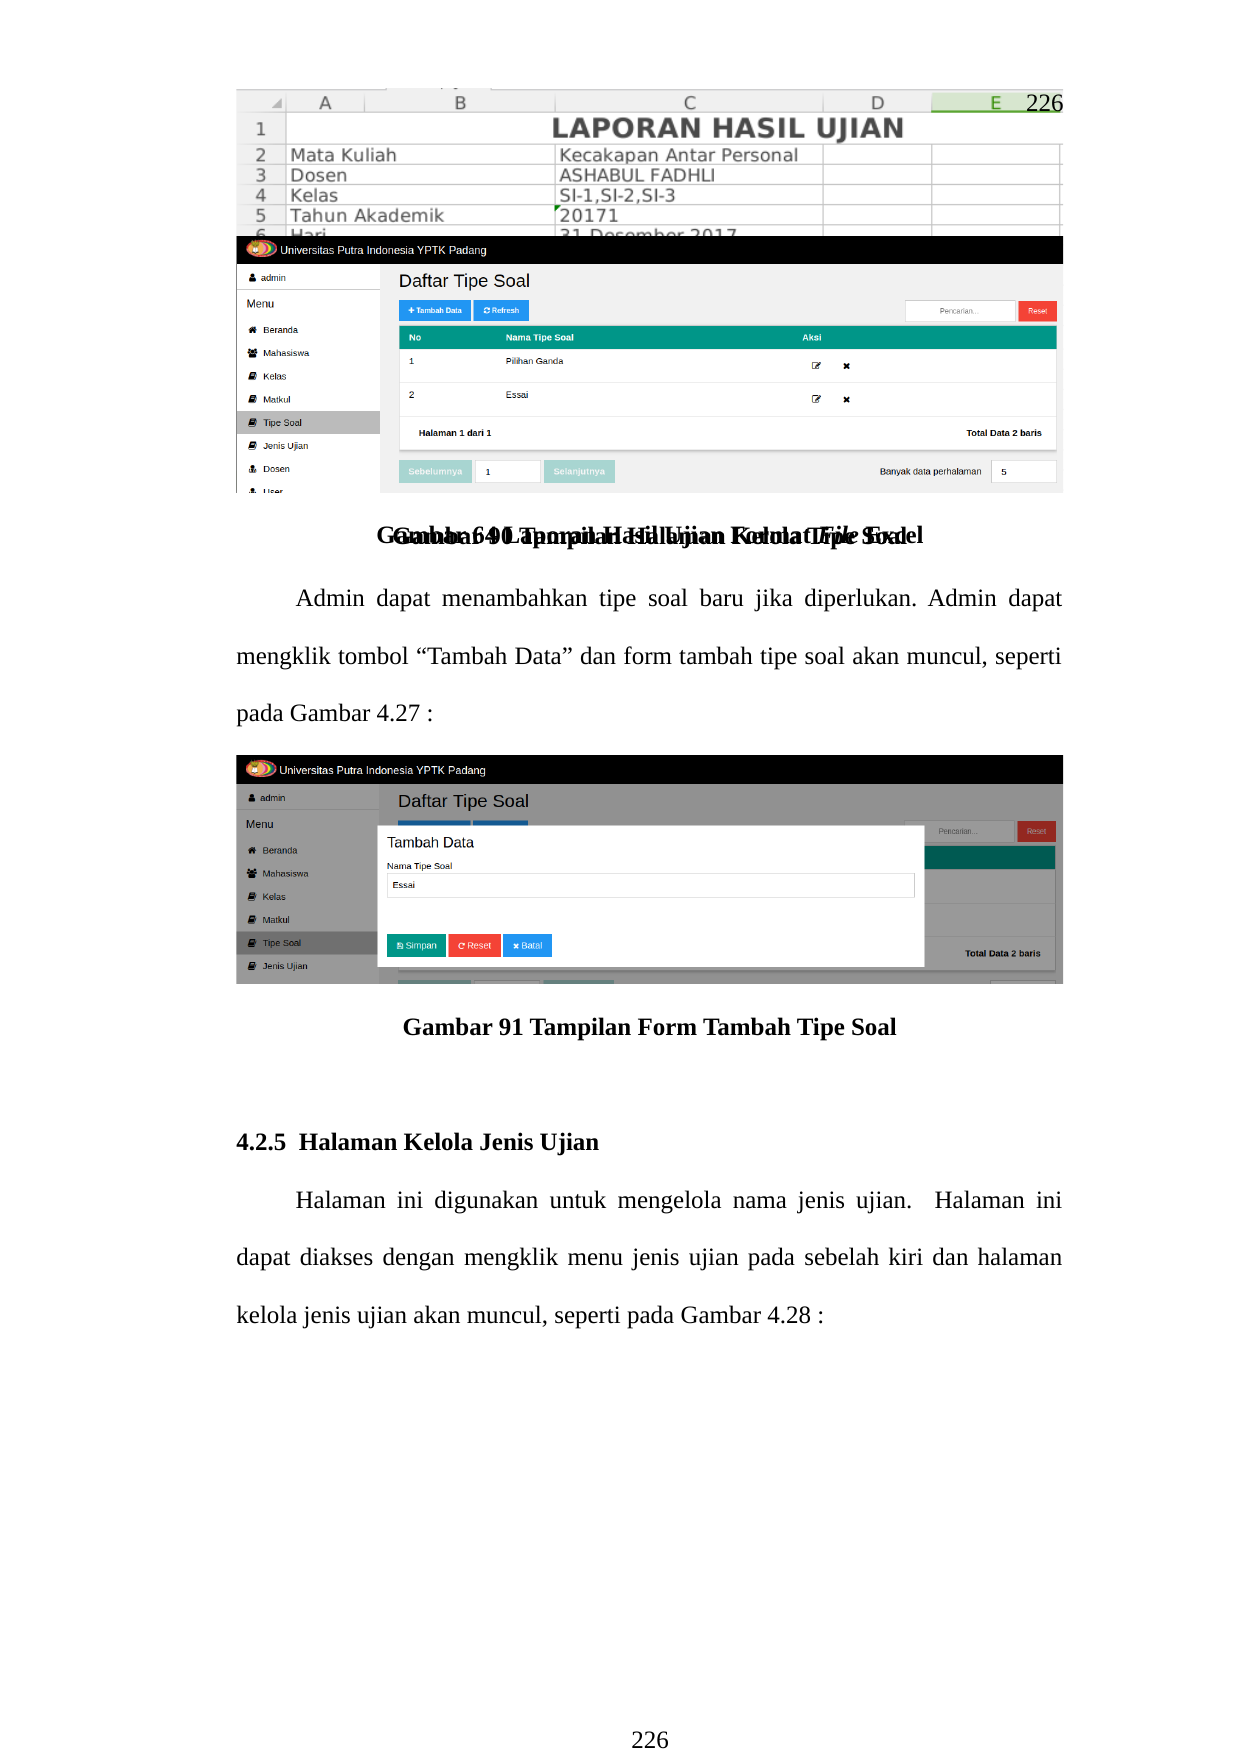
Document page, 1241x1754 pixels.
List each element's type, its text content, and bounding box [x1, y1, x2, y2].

list Halaman Kelola Jenis Ujian [236, 1127, 1063, 1156]
text Halaman ini digunakan untuk mengelola nama jenis ujian. Halaman ini dapat diakses dengan mengklik menu jenis ujian pada sebelah kiri dan halaman kelola jenis ujian akan muncul, seperti pada Gambar 4.28 : [236, 1185, 1063, 1329]
text Admin dapat menambahkan tipe soal baru jika diperlukan. Admin dapat mengklik tombol “Tambah Data” dan form tambah tipe soal akan muncul, seperti pada Gambar 4.27 : [236, 583, 1063, 727]
picture [236, 755, 1064, 984]
picture [236, 88, 1064, 493]
